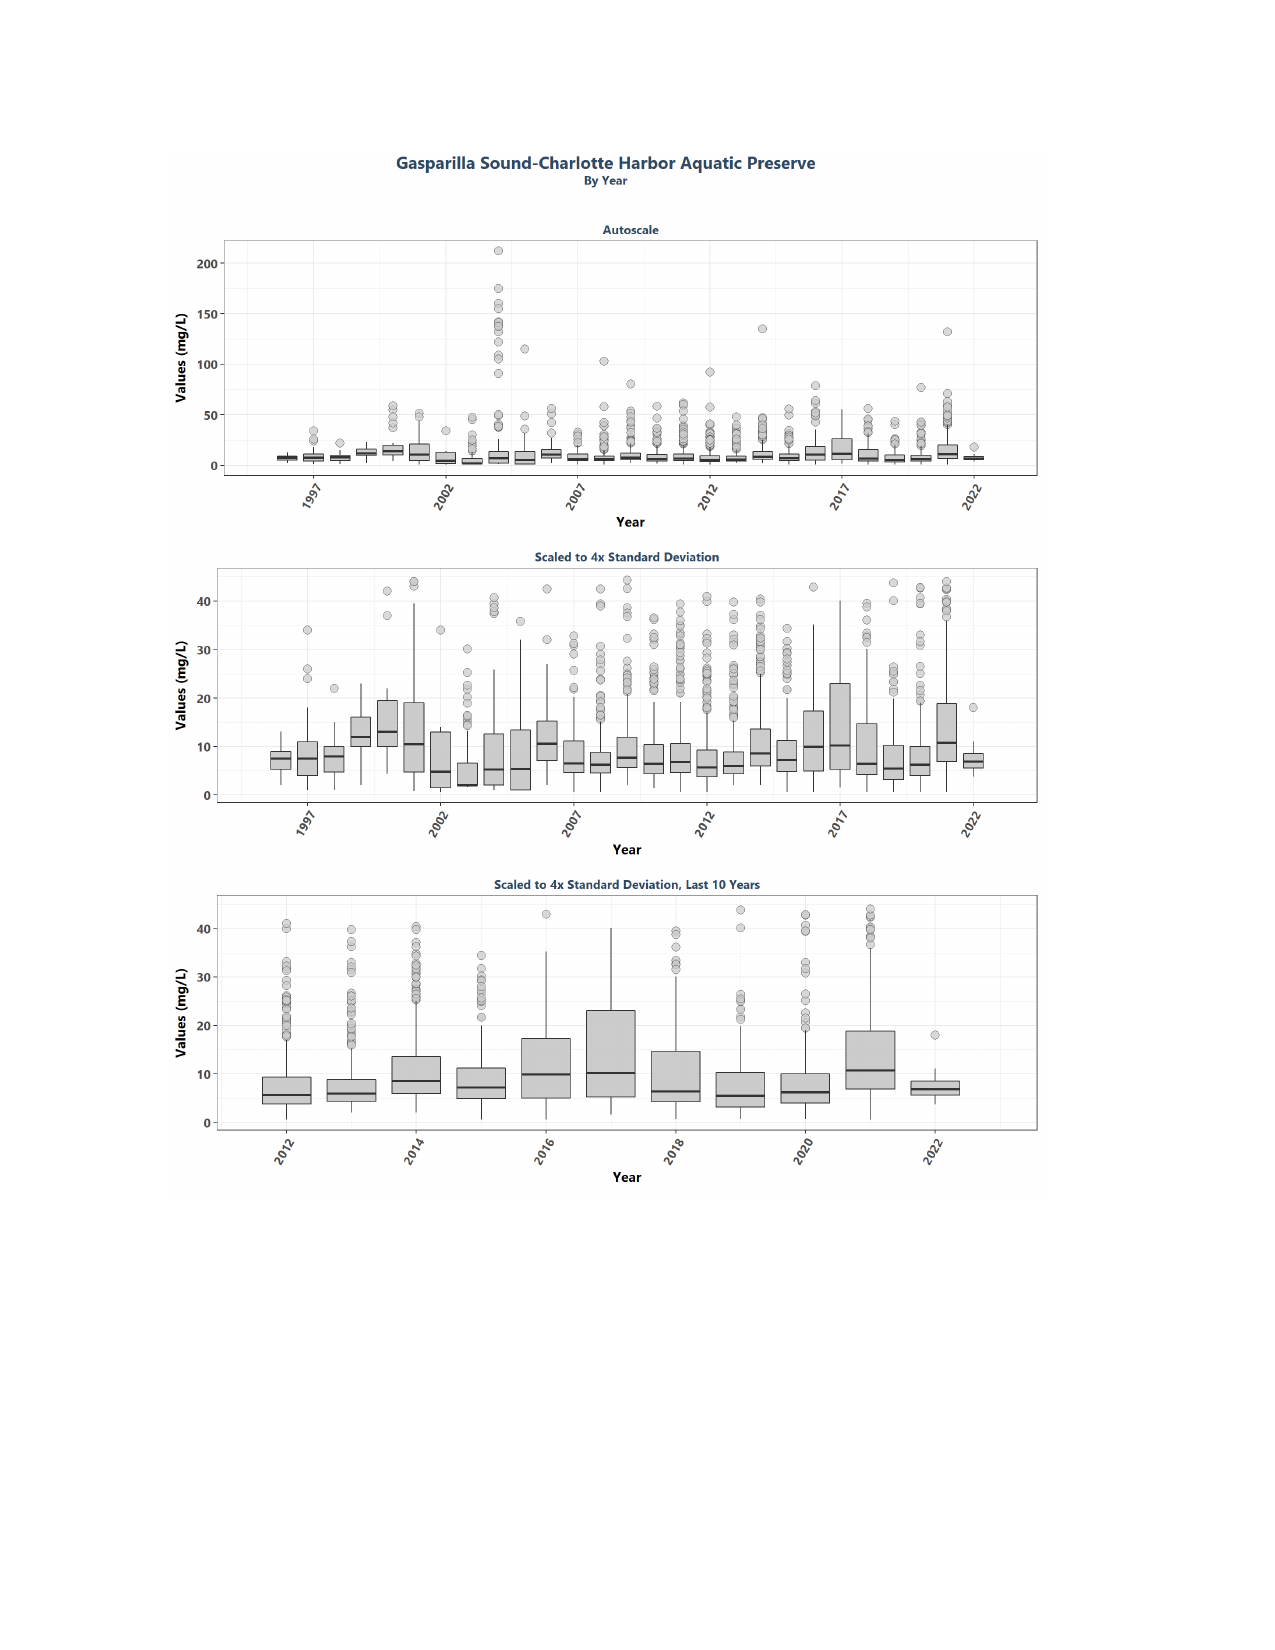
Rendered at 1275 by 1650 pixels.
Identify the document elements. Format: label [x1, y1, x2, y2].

picture [168, 150, 1044, 1200]
